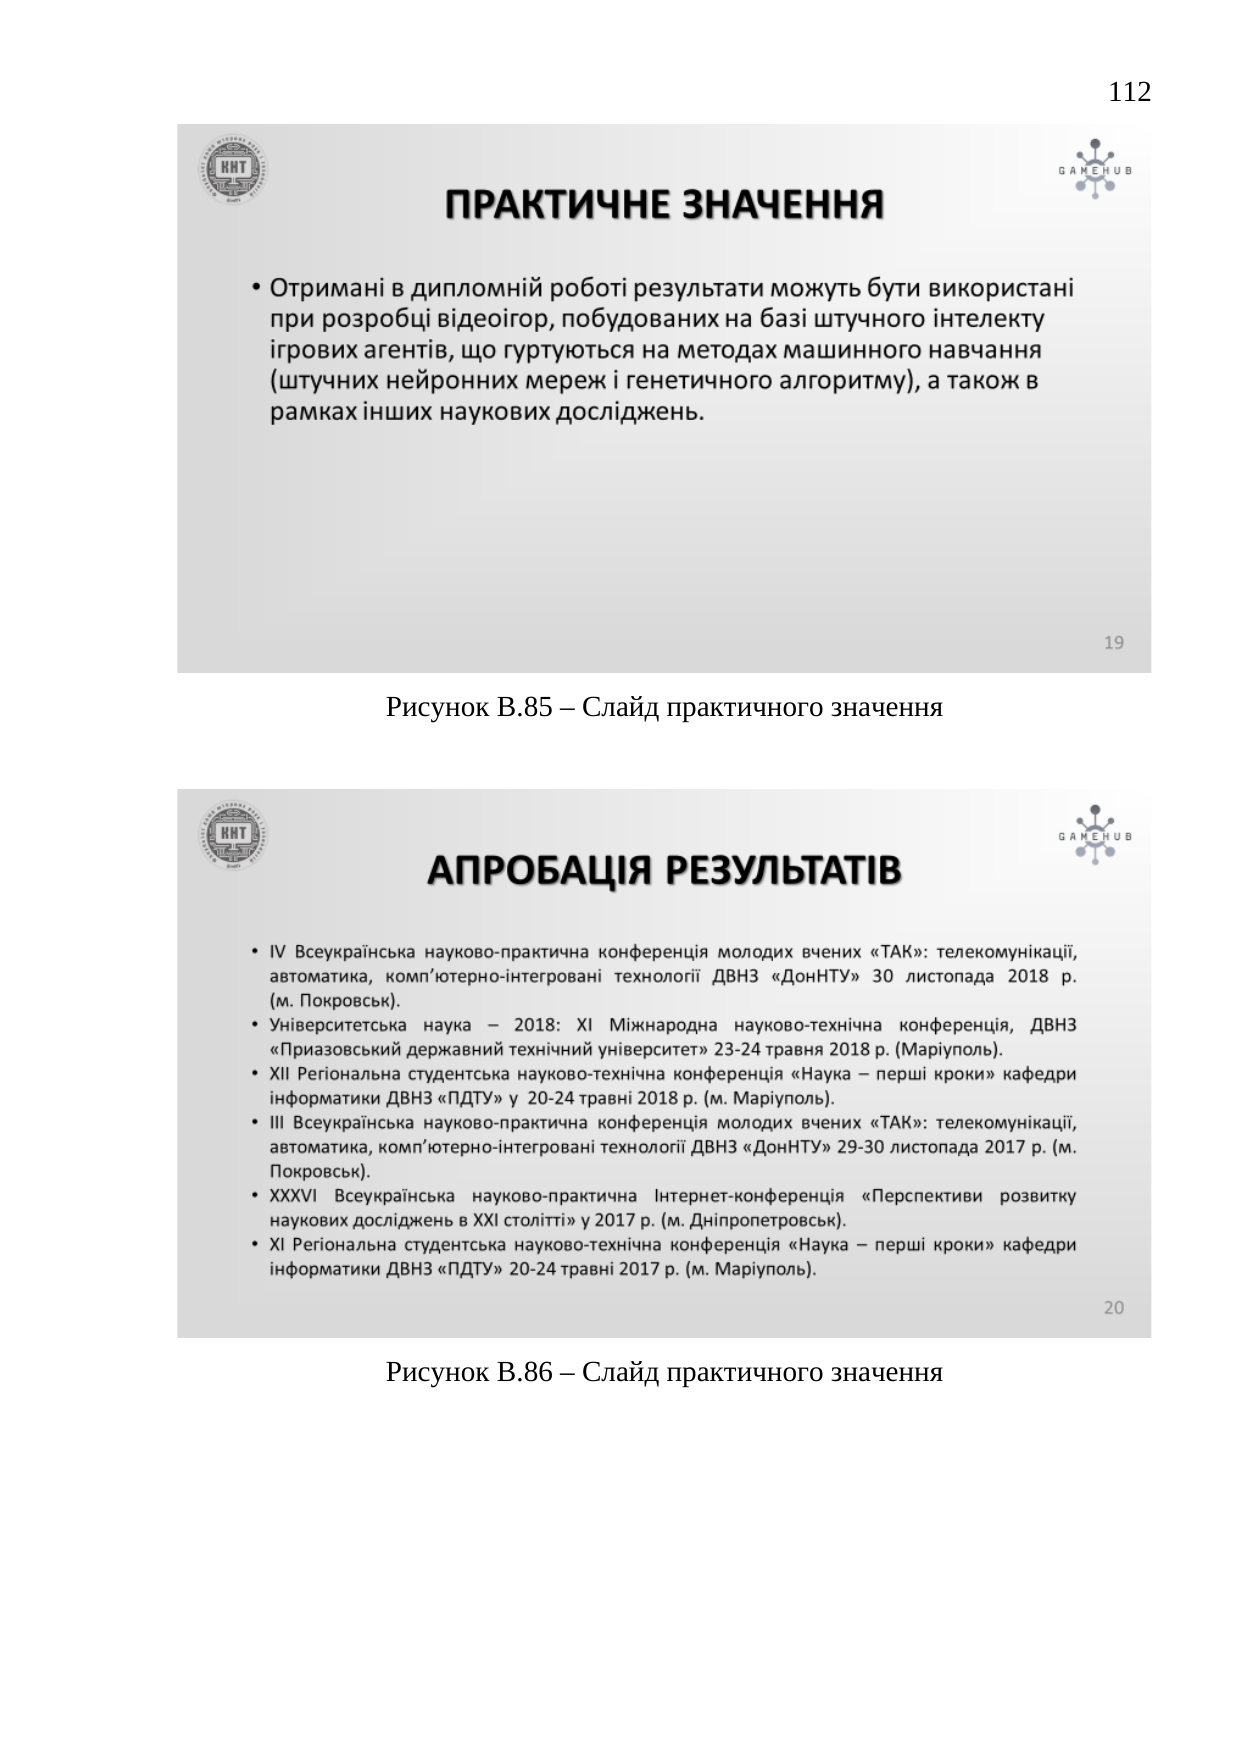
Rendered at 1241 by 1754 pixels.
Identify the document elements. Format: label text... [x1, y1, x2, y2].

picture [177, 124, 1152, 673]
picture [177, 789, 1152, 1338]
